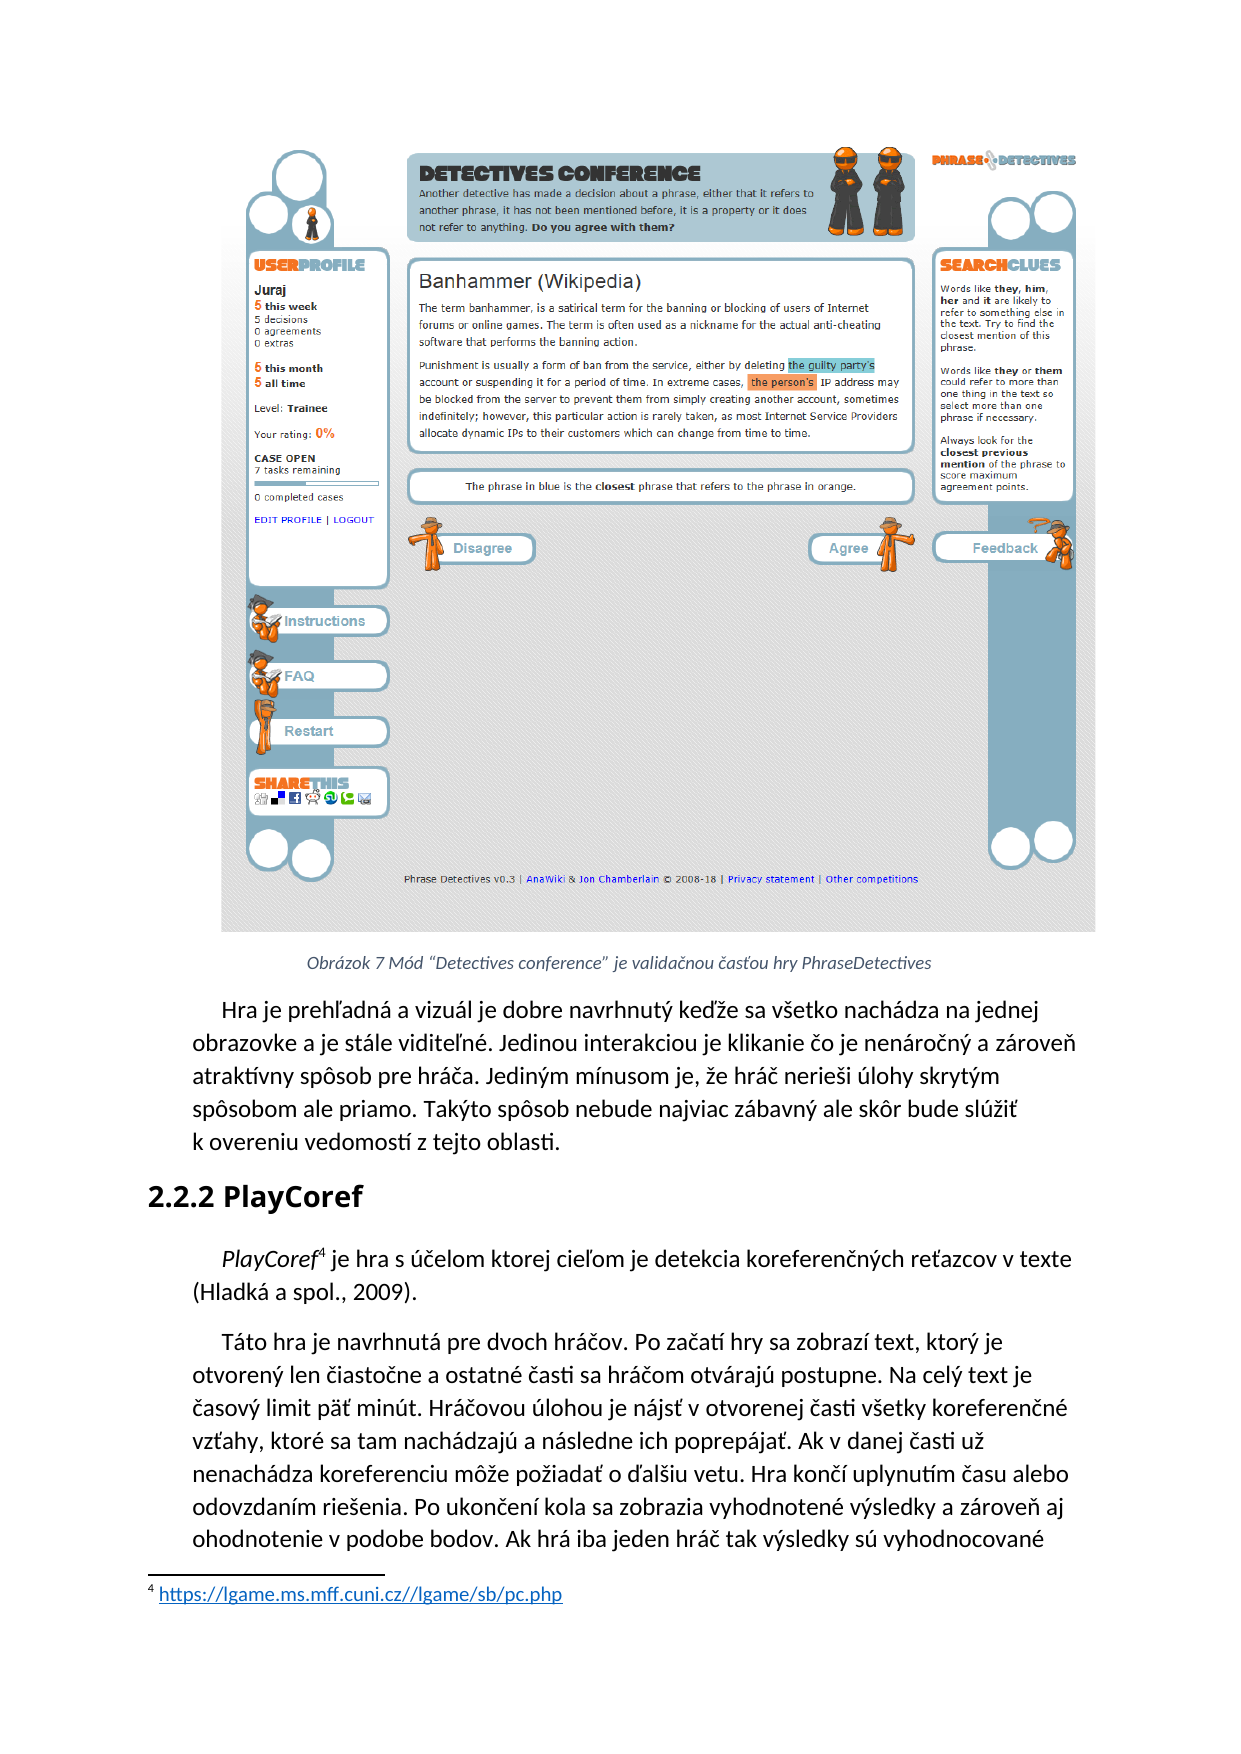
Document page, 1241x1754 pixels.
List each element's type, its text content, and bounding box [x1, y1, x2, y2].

text Hra je prehľadná a vizuál je dobre navrhnutý keďže sa všetko nachádza na jednej obrazovke a je stále viditeľné. Jedinou interakciou je klikanie čo je nenáročný a zároveň atraktívny spôsob pre hráča. Jediným mínusom je, že hráč nerieši úlohy skrytým spôsobom ale priamo. Takýto spôsob nebude najviac zábavný ale skôr bude slúžiť k overeniu vedomostí z tejto oblasti. [192, 994, 1093, 1157]
subtitle PlayCoref [148, 1176, 1093, 1216]
text PlayCoref je hra s účelom ktorej cieľom je detekcia koreferenčných reťazcov v texte (Hladká a spol., 2009). [192, 1244, 1093, 1307]
picture [221, 147, 1096, 932]
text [192, 1326, 1093, 1554]
text Obrázok 7 Mód “Detectives conference” je validačnou časťou hry PhraseDetectives [148, 951, 1093, 974]
